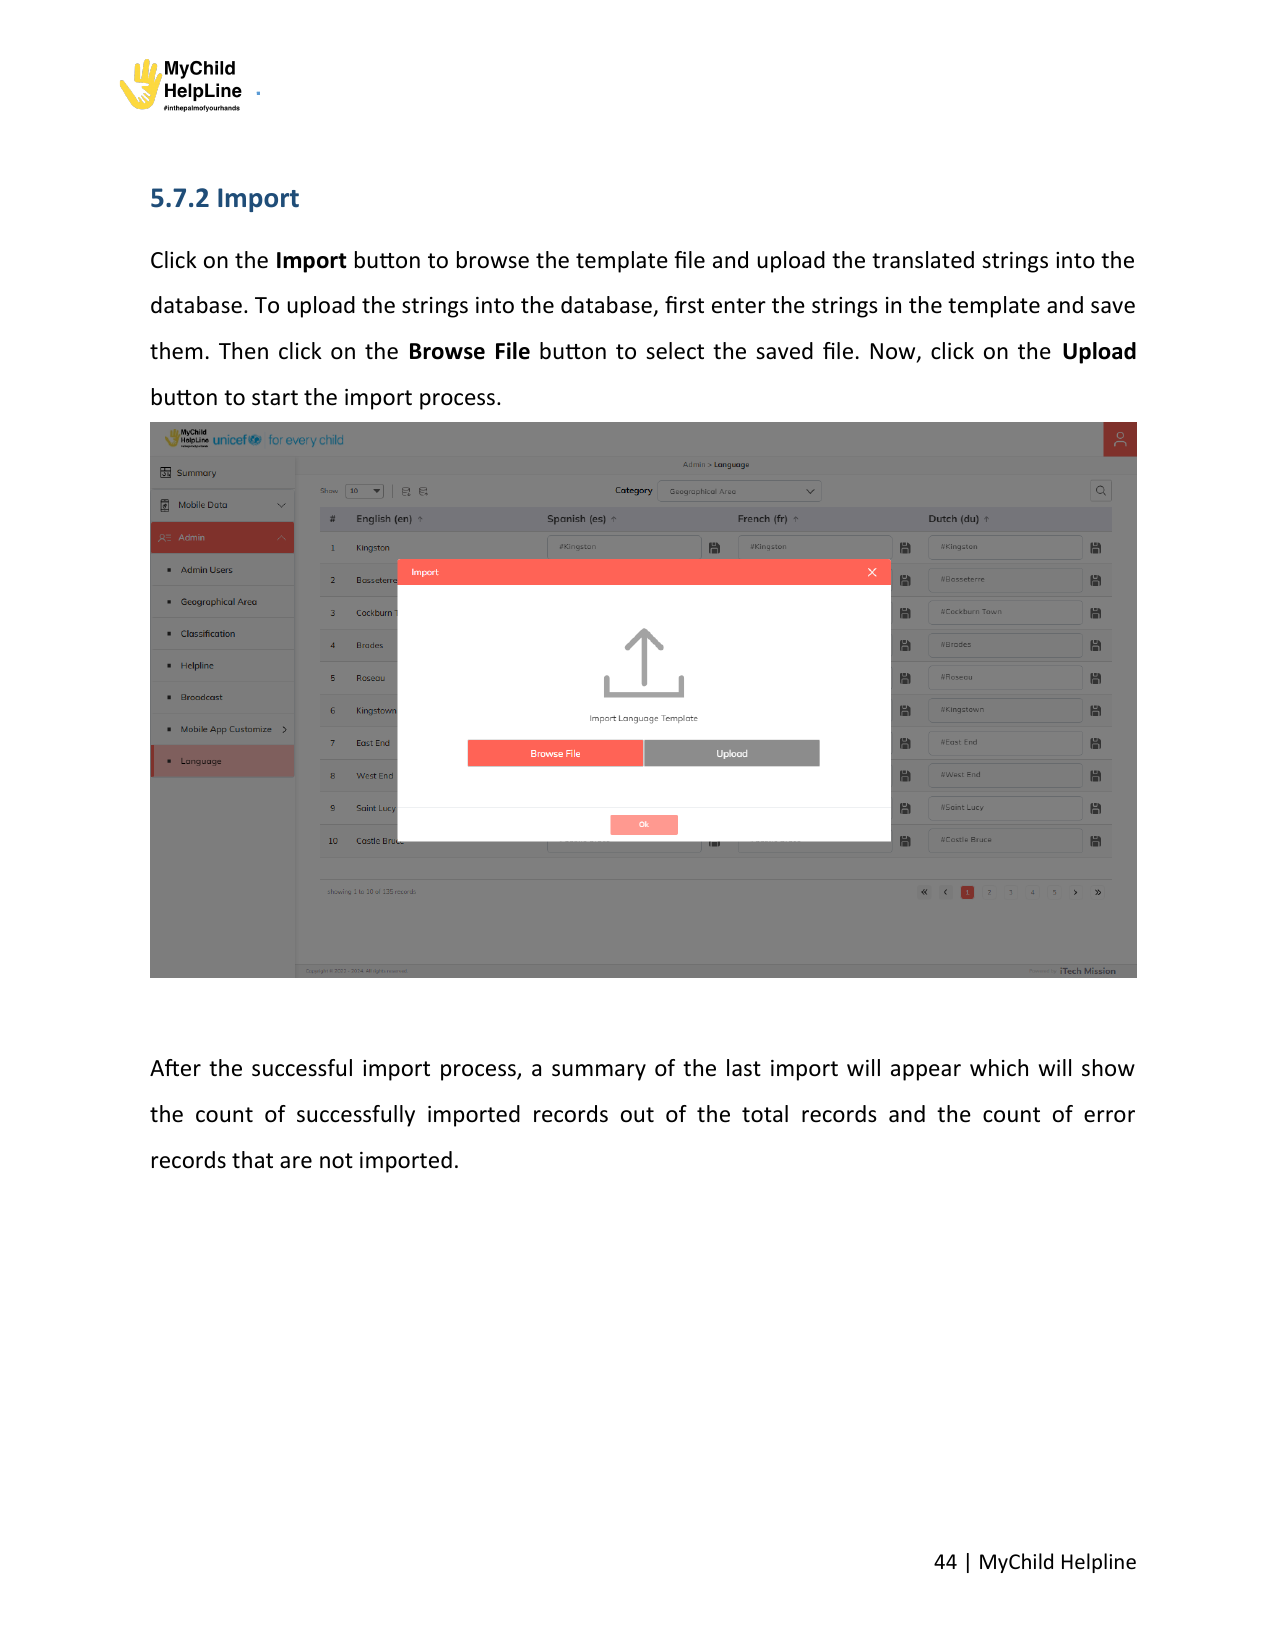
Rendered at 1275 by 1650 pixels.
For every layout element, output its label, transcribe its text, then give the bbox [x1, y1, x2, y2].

picture [119, 59, 242, 120]
text After the successful import process, a summary of the last import will appear which will show the count of successfully imported records out of the total records and the count of error records that are not imported. [150, 978, 1137, 1174]
subtitle 5.7.2 Import [150, 179, 1137, 215]
picture [150, 422, 1137, 978]
text Click on the Import button to browse the template file and upload the translated strings into the database. To upload the strings into the database, first enter the strings in the template and save them. Then click on the Browse File button to select the saved file. Now, click on the Upload button to start the import process. [150, 244, 1137, 412]
